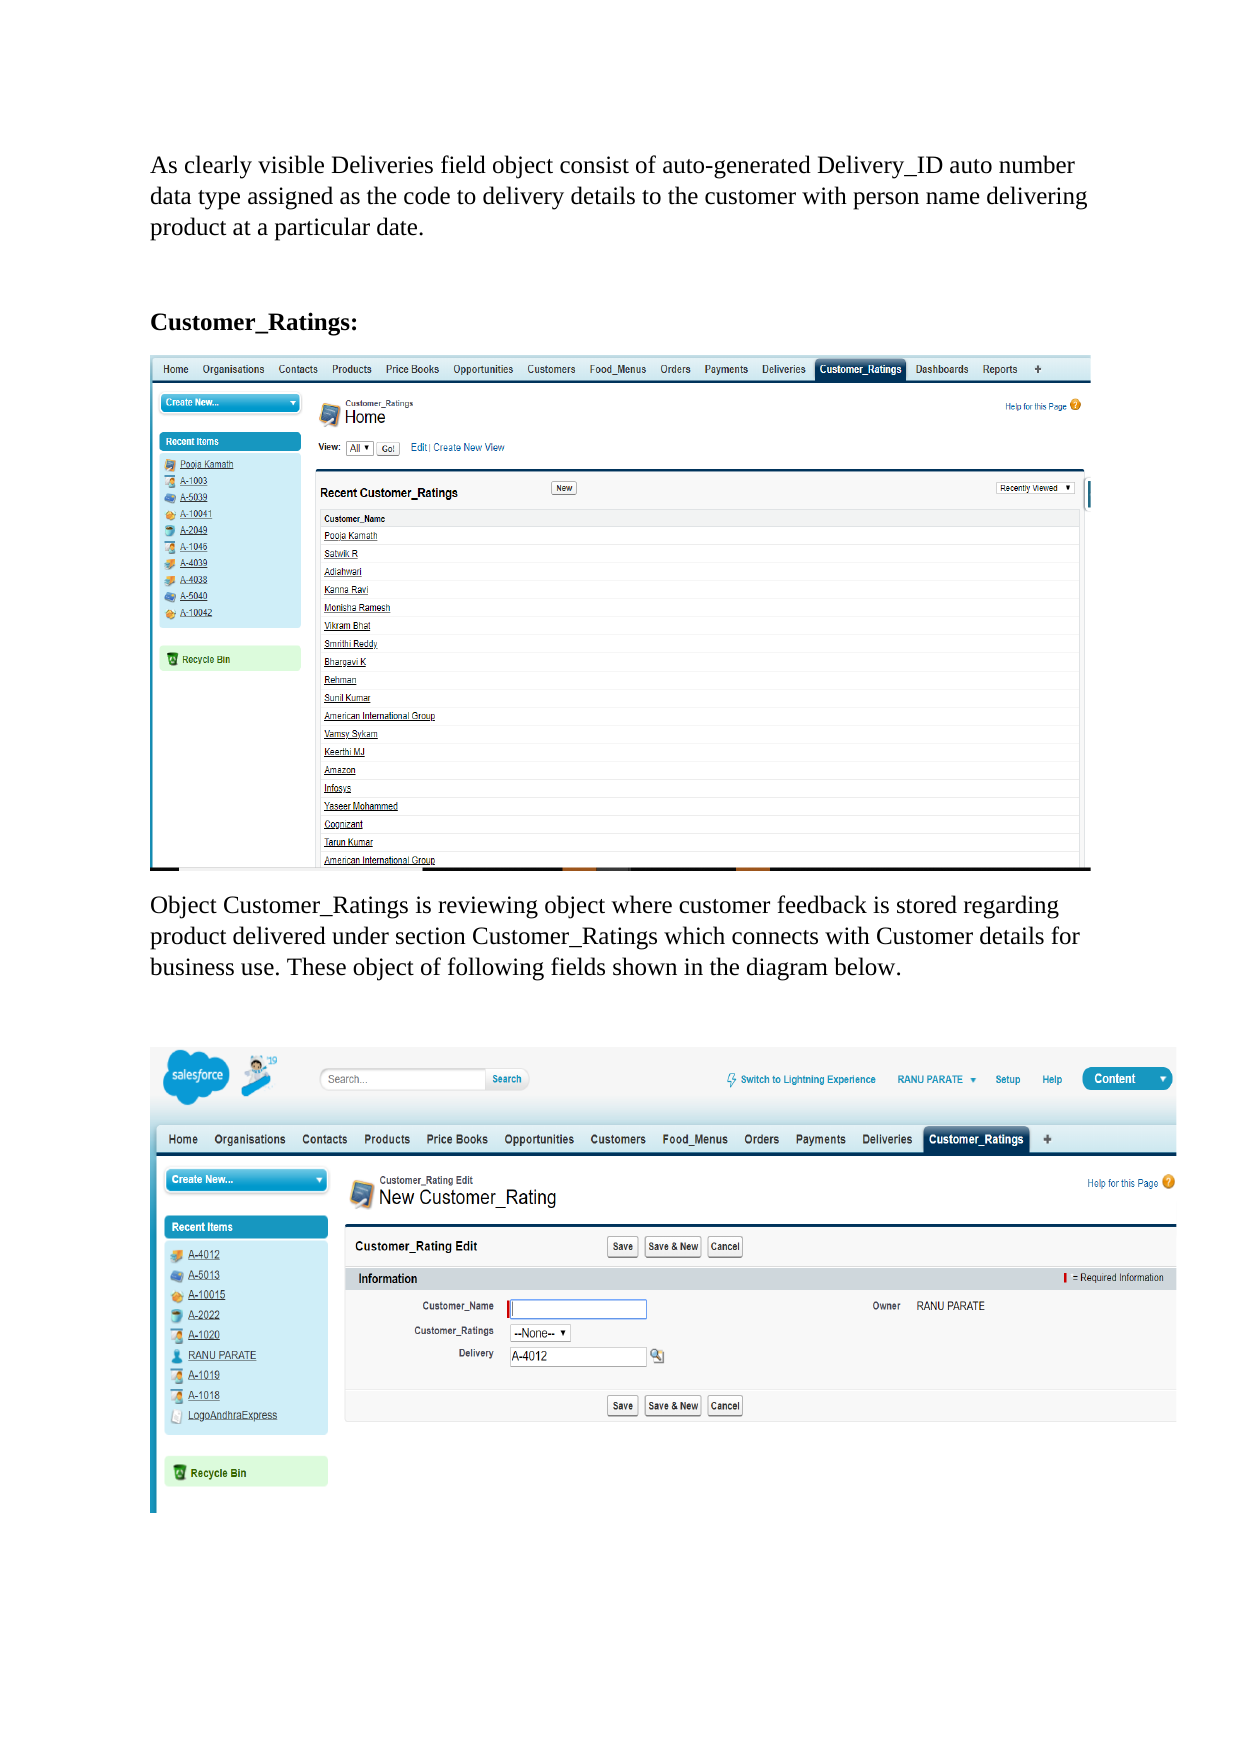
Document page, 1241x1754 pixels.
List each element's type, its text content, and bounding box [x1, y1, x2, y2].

text As clearly visible Deliveries field object consist of auto-generated Delivery_ID auto number data type assigned as the code to delivery details to the customer with person name delivering product at a particular date. [150, 150, 1090, 241]
text Object Customer_Ratings is reviewing object where customer feedback is stored regarding product delivered under section Customer_Ratings which connects with Customer details for business use. These object of following fields shown in the diagram below. [150, 890, 1090, 981]
picture [150, 1047, 1177, 1513]
picture [150, 355, 1091, 871]
text Customer_Ratings: [150, 307, 1090, 336]
